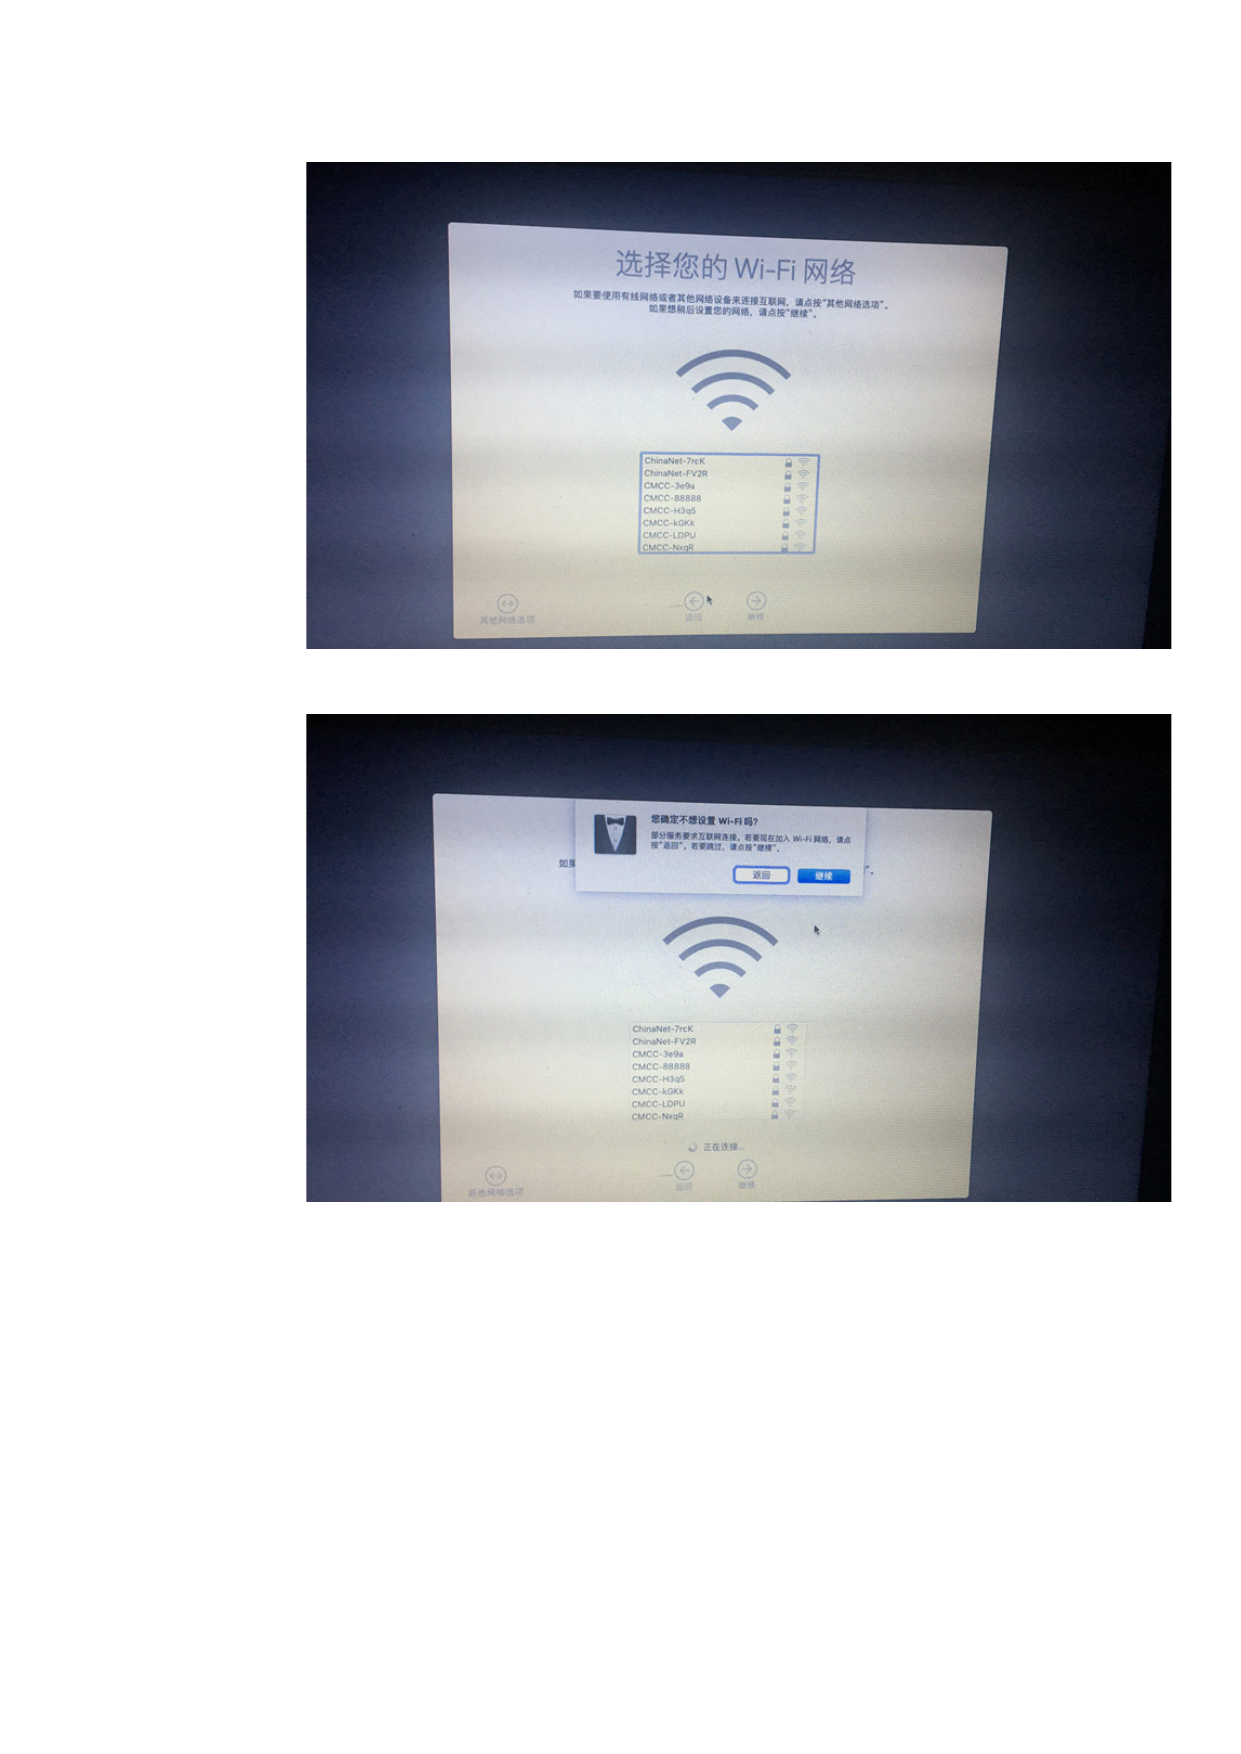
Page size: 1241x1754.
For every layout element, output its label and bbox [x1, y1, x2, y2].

picture [306, 162, 1172, 649]
picture [306, 714, 1172, 1202]
